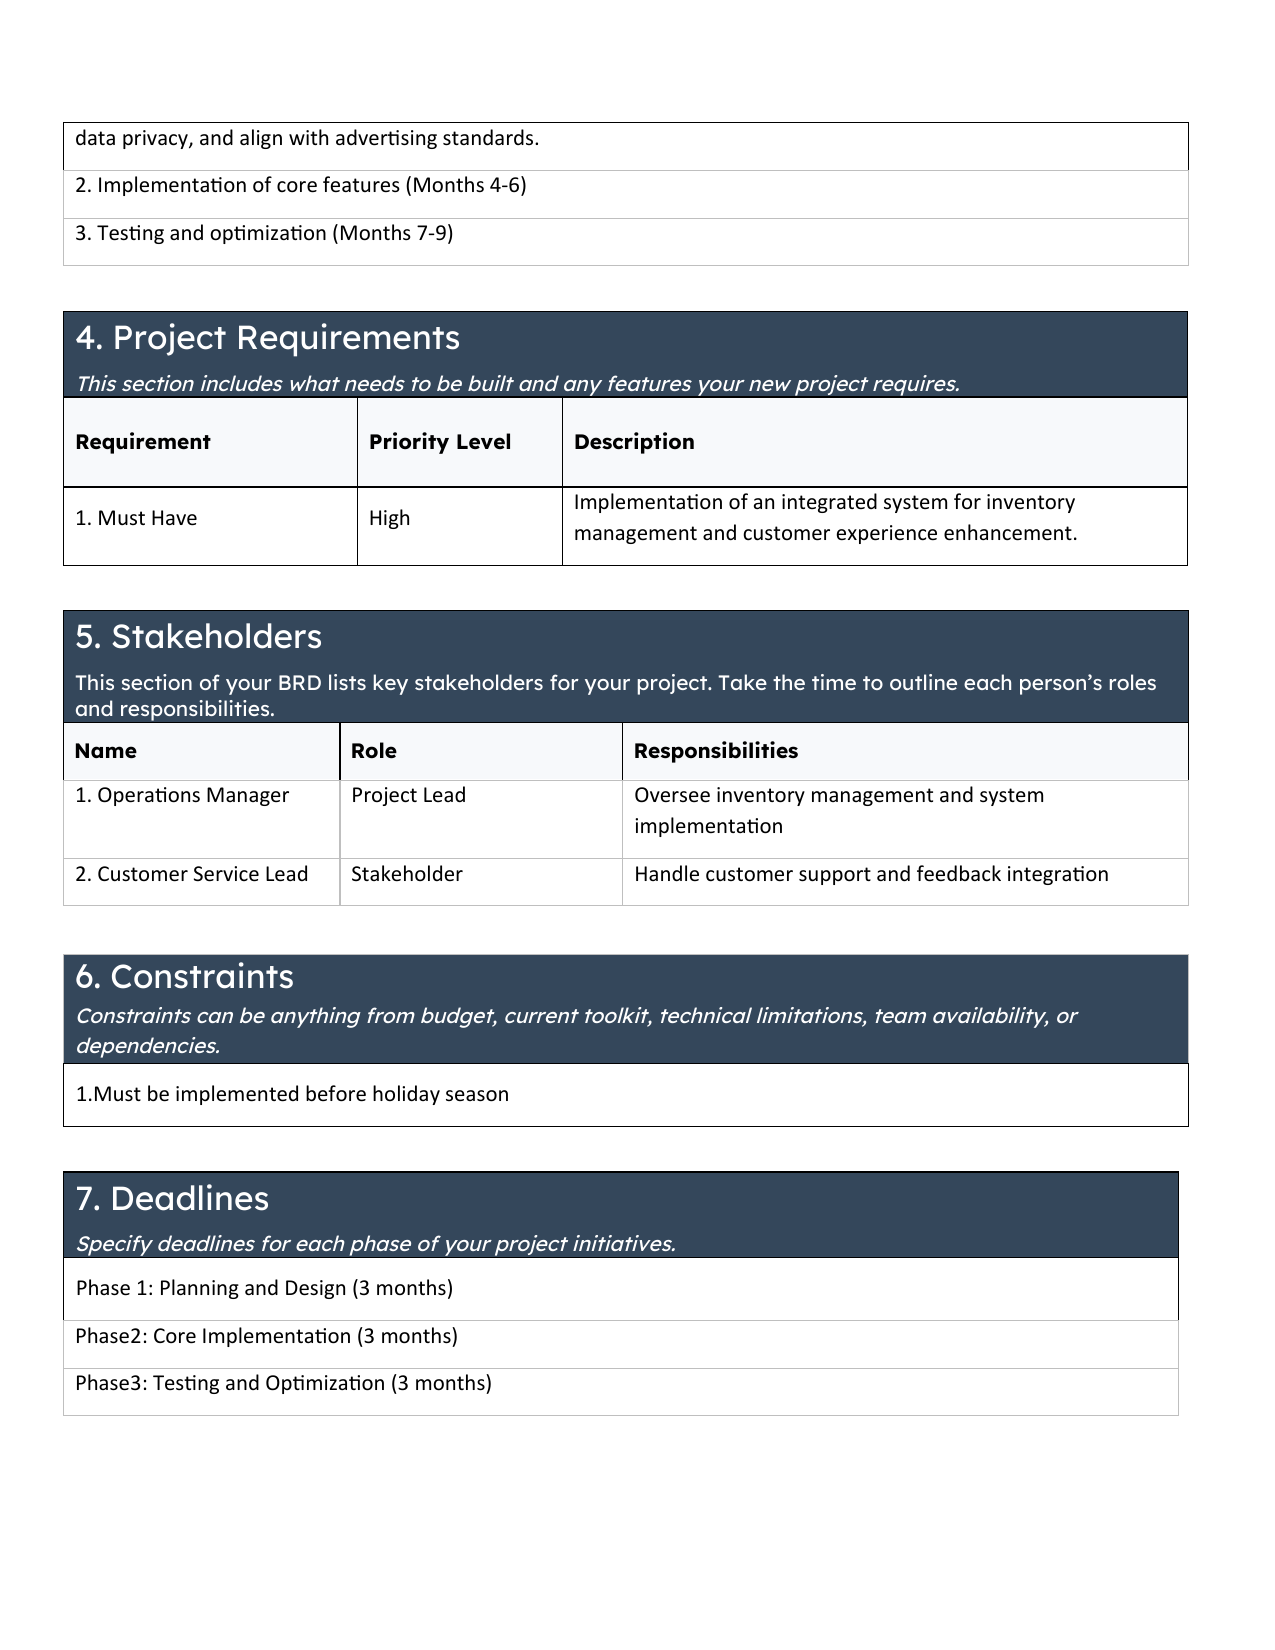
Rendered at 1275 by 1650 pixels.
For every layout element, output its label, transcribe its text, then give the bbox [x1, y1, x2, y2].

table_cell Implementation of an integrated system for inventory management and customer experience enhancement. [563, 488, 1187, 564]
table_cell Name [64, 723, 339, 779]
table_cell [64, 123, 1188, 169]
table_header 5. Stakeholders This section of your BRD lists key stakeholders for your project. Take the time to outline each person’s roles and responsibilities. [64, 611, 1188, 722]
table_cell 1. Operations Manager [64, 781, 339, 858]
table_cell Description [563, 398, 1187, 486]
table_cell Priority Level [358, 398, 562, 486]
table_header 4. Project Requirements This section includes what needs to be built and any features your new project requires. [64, 312, 1187, 396]
table_cell Oversee inventory management and system implementation [623, 781, 1188, 858]
table_cell 2. Customer Service Lead [64, 859, 339, 905]
table_cell Responsibilities [623, 723, 1188, 779]
table_cell Stakeholder [341, 859, 622, 905]
table_cell 3. Testing and optimization (Months 7-9) [64, 219, 1188, 265]
table_header 7. Deadlines Specify deadlines for each phase of your project initiatives. [64, 1173, 1178, 1257]
table_cell Handle customer support and feedback integration [623, 859, 1188, 905]
table_cell 1.Must be implemented before holiday season [64, 1064, 1188, 1126]
table_cell 1. Must Have [64, 488, 357, 564]
table_cell Phase 1: Planning and Design (3 months) [64, 1258, 1178, 1320]
table_cell Phase2: Core Implementation (3 months) [64, 1321, 1178, 1367]
table_cell Phase3: Testing and Optimization (3 months) [64, 1369, 1178, 1415]
table_cell 2. Implementation of core features (Months 4-6) [64, 171, 1188, 217]
table_cell High [358, 488, 562, 564]
table_cell Project Lead [341, 781, 622, 858]
table_header 6. Constraints Constraints can be anything from budget, current toolkit, technical limitations, team availability, or dependencies. [64, 955, 1188, 1063]
table_cell Requirement [64, 398, 357, 486]
table_cell Role [341, 723, 622, 779]
